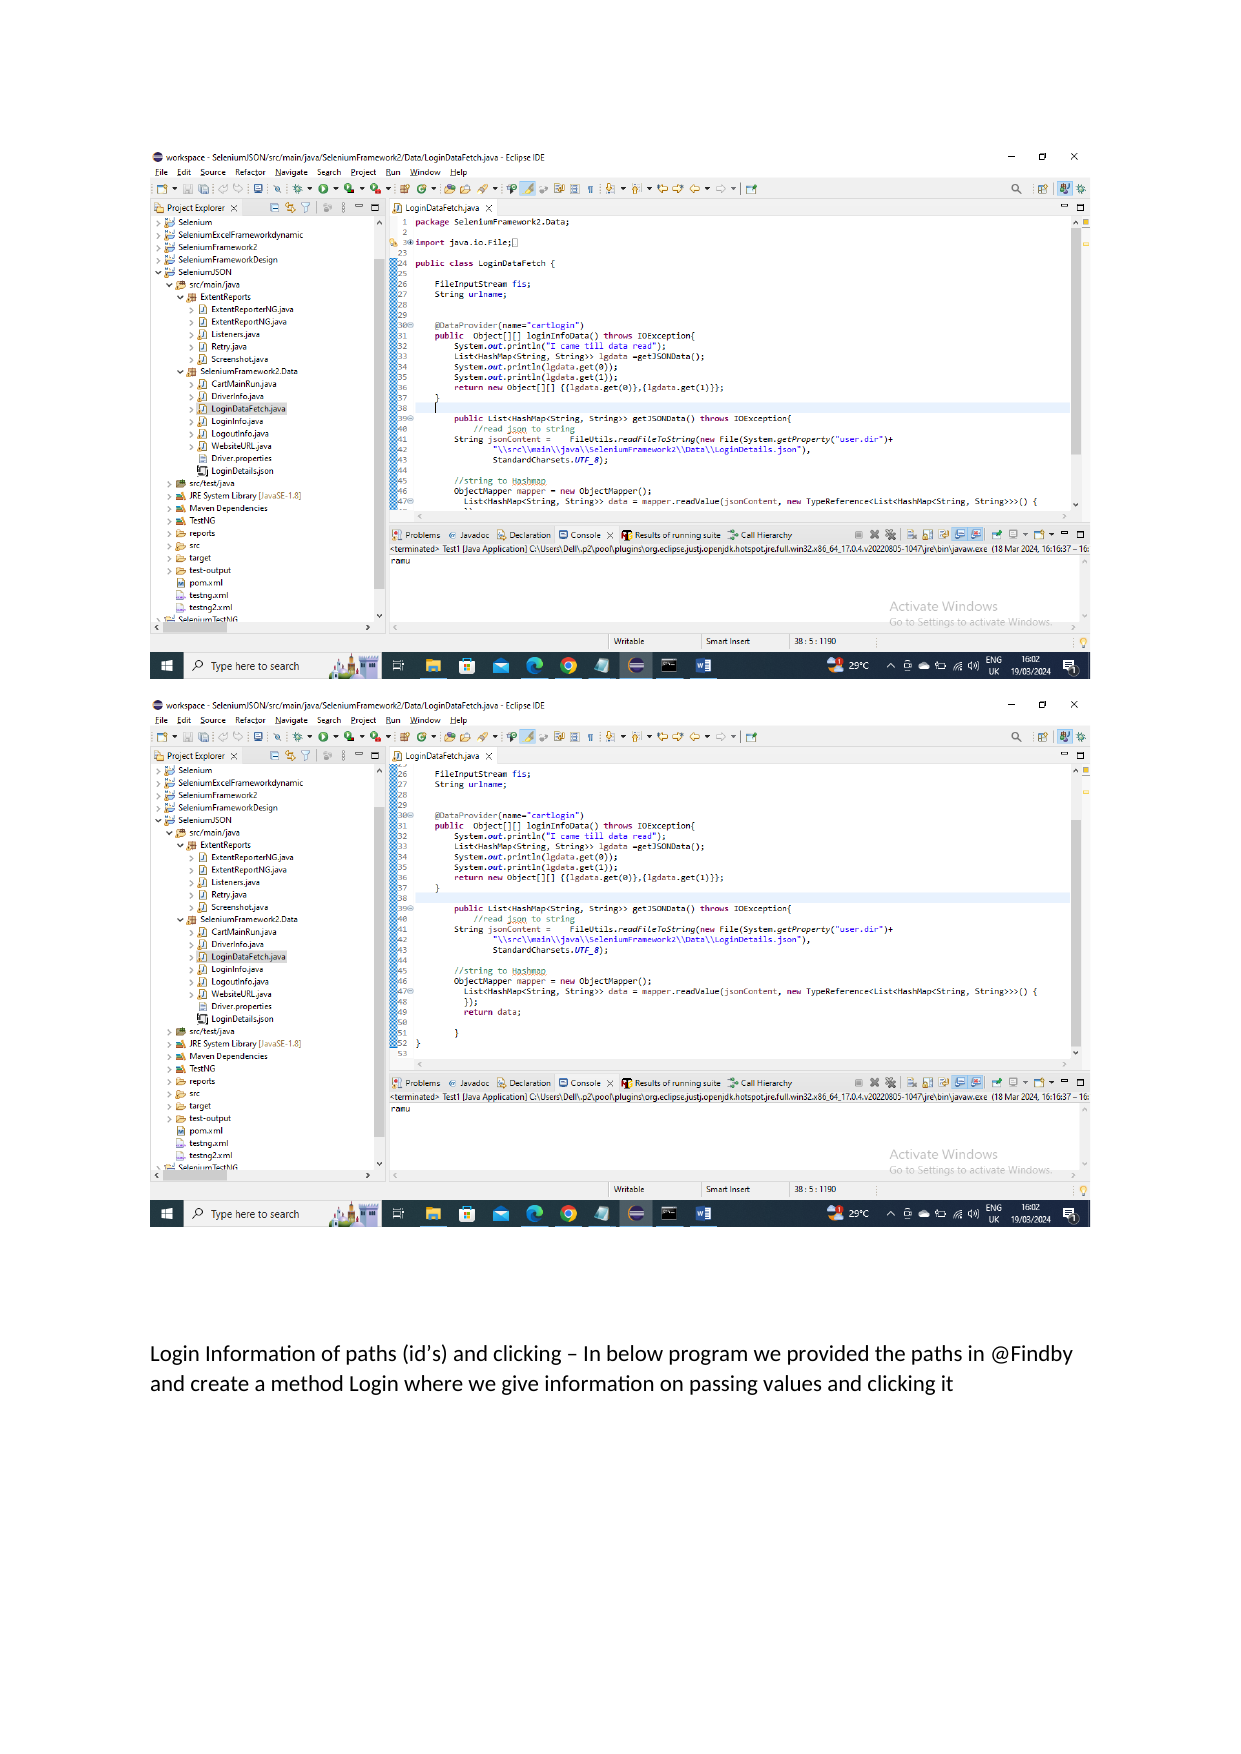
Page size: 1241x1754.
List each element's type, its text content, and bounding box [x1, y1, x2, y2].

text Login Information of paths (id’s) and clicking – In below program we provided the paths in @Findby and create a method Login where we give information on passing values and clicking it [150, 1339, 1090, 1397]
picture [150, 150, 1091, 679]
picture [150, 697, 1091, 1227]
